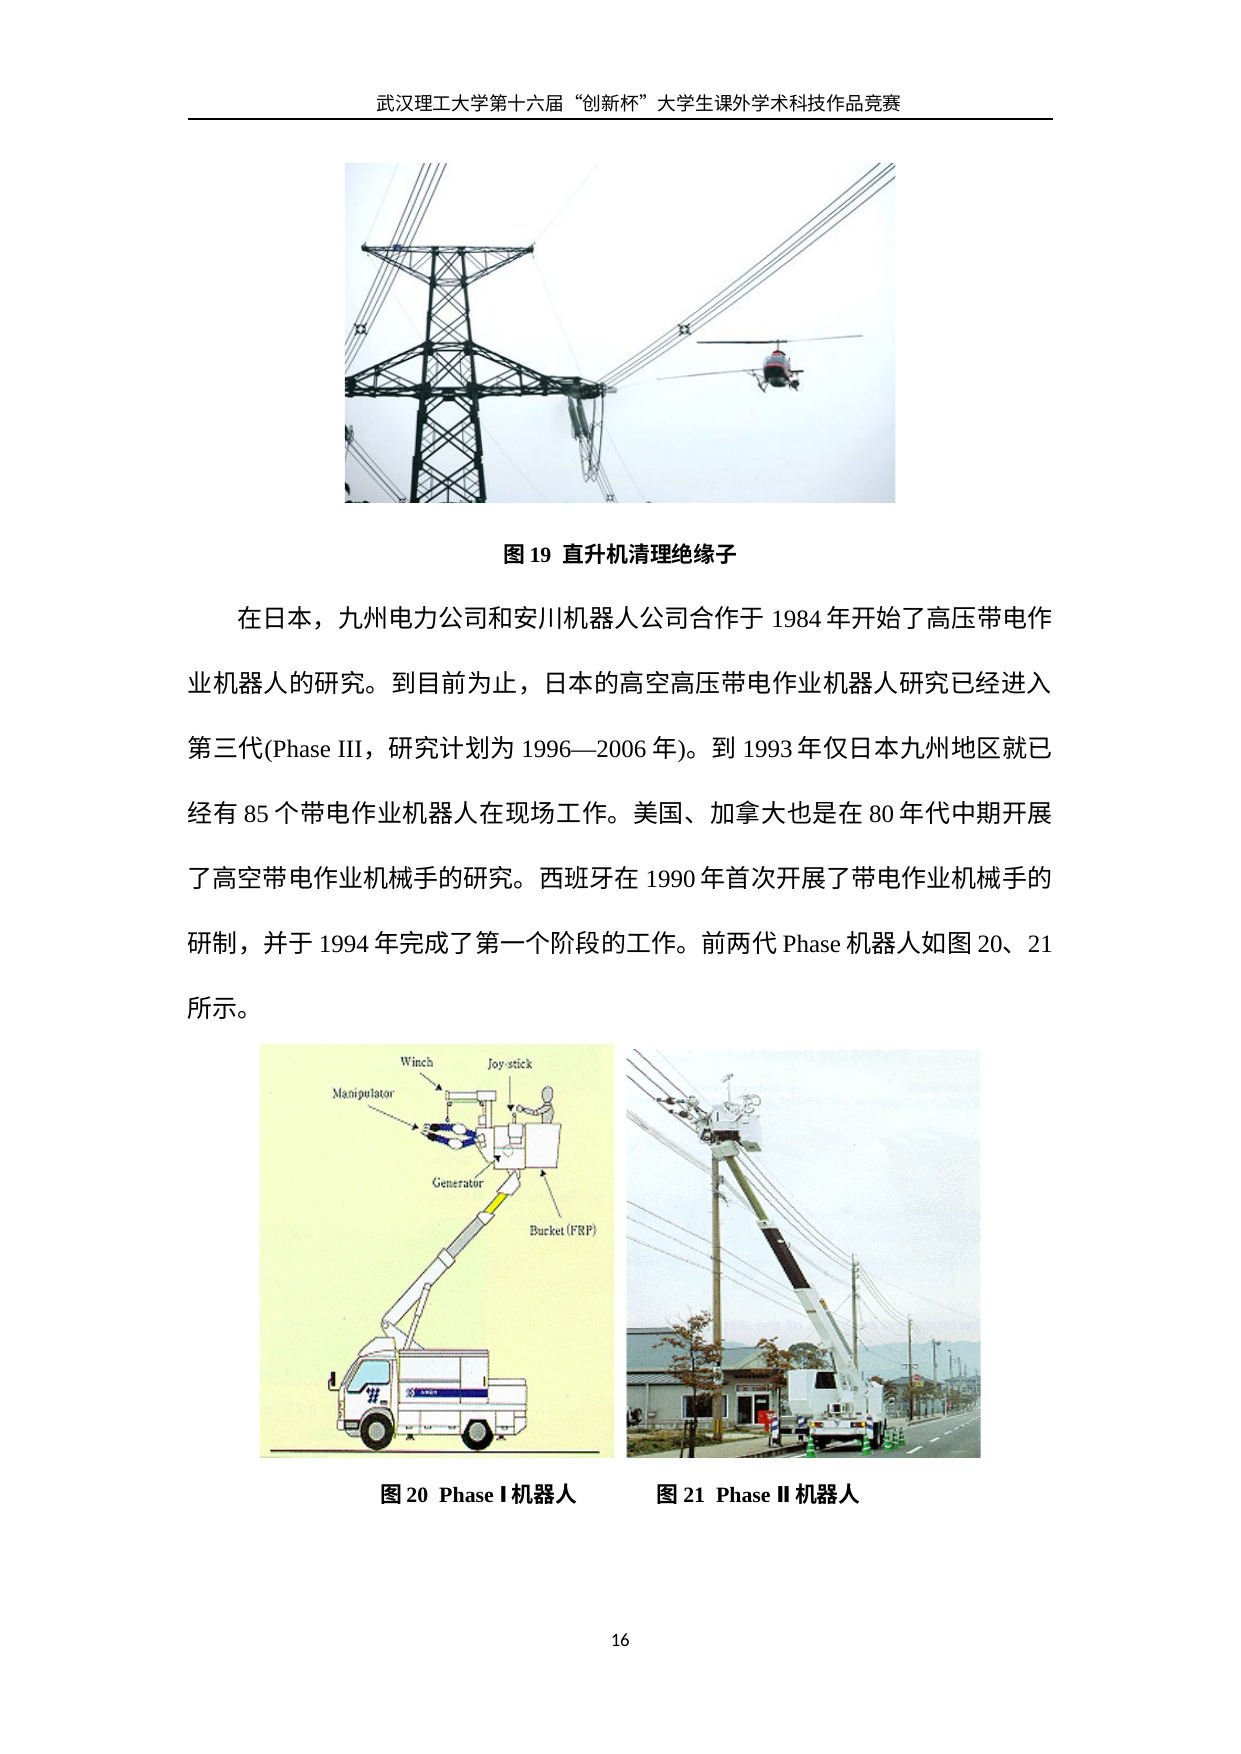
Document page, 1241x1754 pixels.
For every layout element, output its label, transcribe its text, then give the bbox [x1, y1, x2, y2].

text 图20 Phase Ⅰ机器人 图21 Phase Ⅱ机器人 [187, 1476, 1053, 1509]
text 在日本，九州电力公司和安川机器人公司合作于1984年开始了高压带电作业机器人的研究。到目前为止，日本的高空高压带电作业机器人研究已经进入第三代(Phase III，研究计划为1996—2006年)。到1993年仅日本九州地区就已经有85个带电作业机器人在现场工作。美国、加拿大也是在80年代中期开展了高空带电作业机械手的研究。西班牙在1990年首次开展了带电作业机械手的研制，并于1994年完成了第一个阶段的工作。前两代Phase机器人如图20、21所示。 [187, 584, 1053, 1039]
text 图19 直升机清理绝缘子 [187, 536, 1053, 569]
picture [259, 1044, 614, 1458]
picture [626, 1049, 981, 1458]
picture [344, 163, 896, 503]
